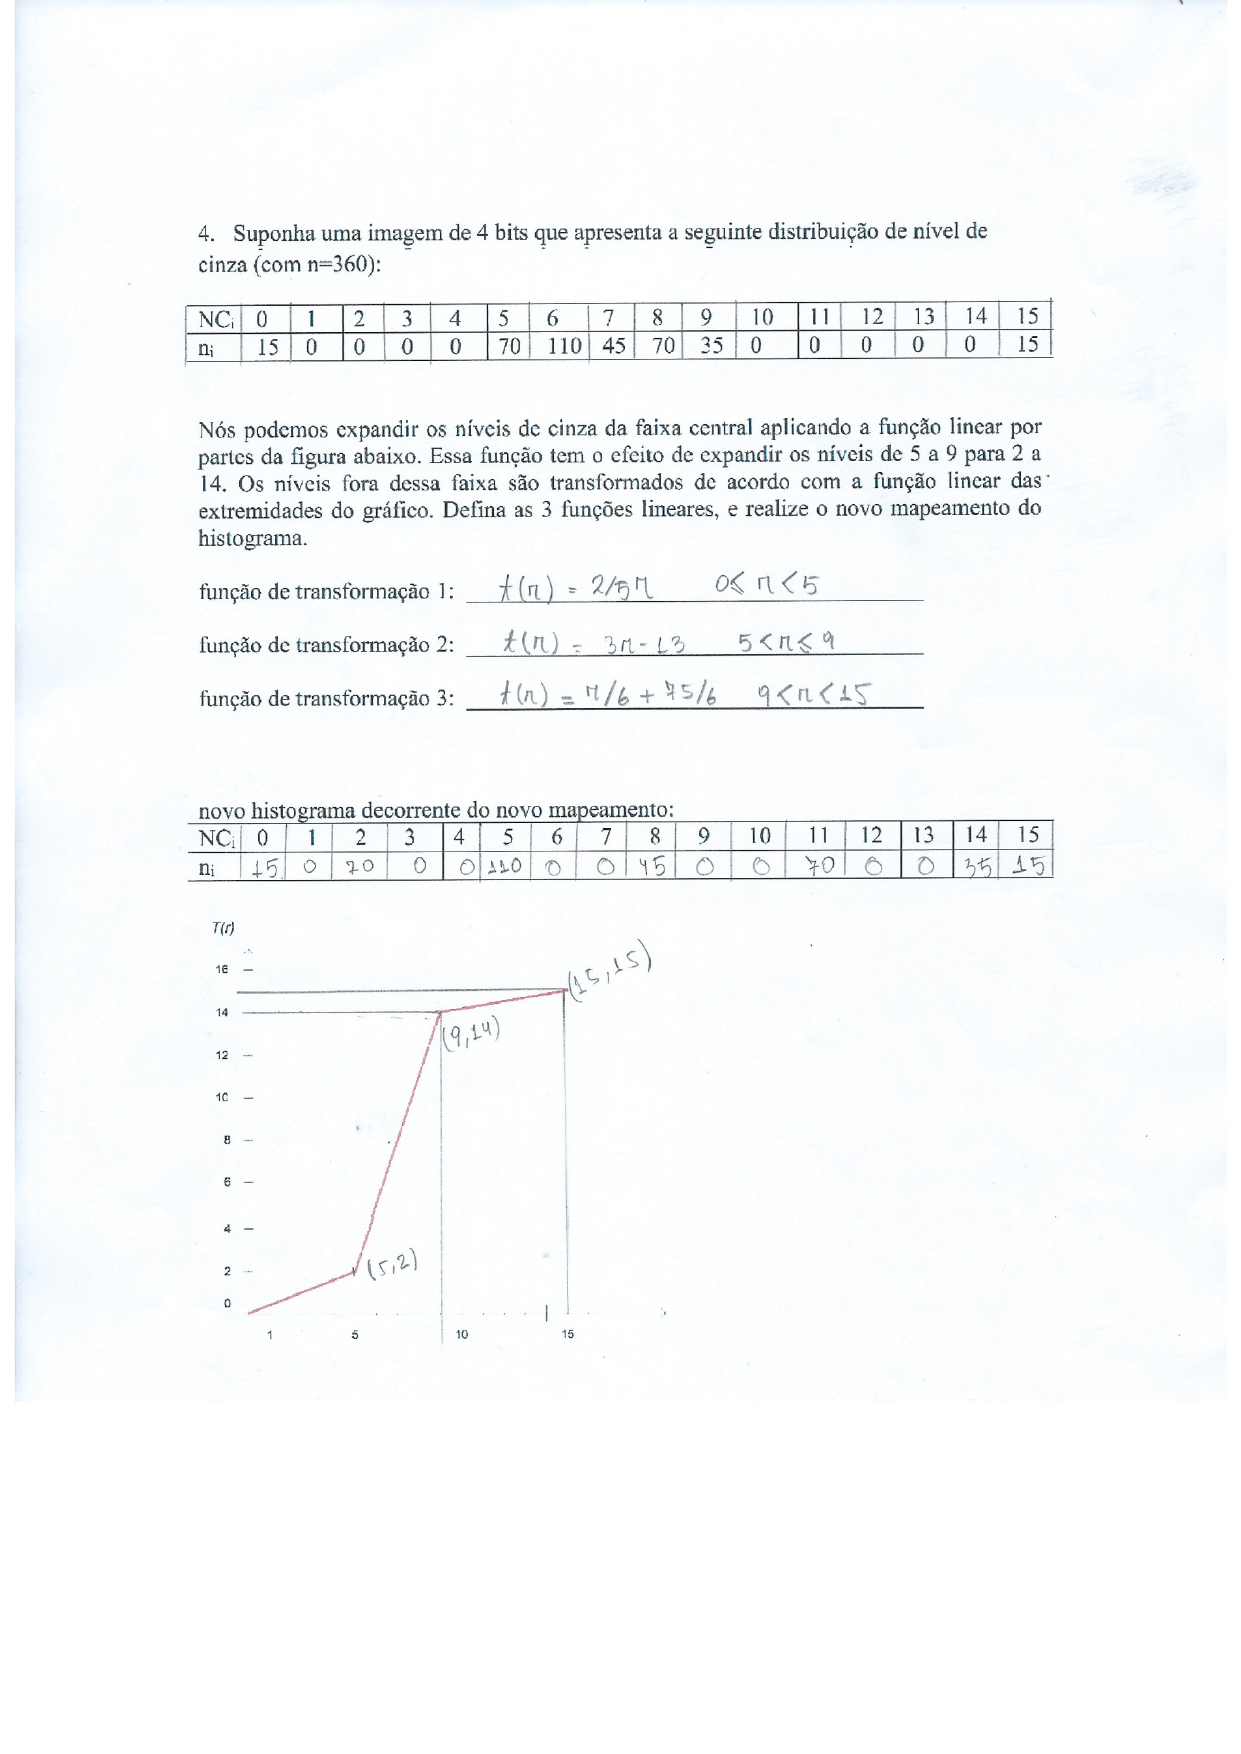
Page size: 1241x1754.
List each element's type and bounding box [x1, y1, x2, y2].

picture [14, 0, 1228, 1402]
